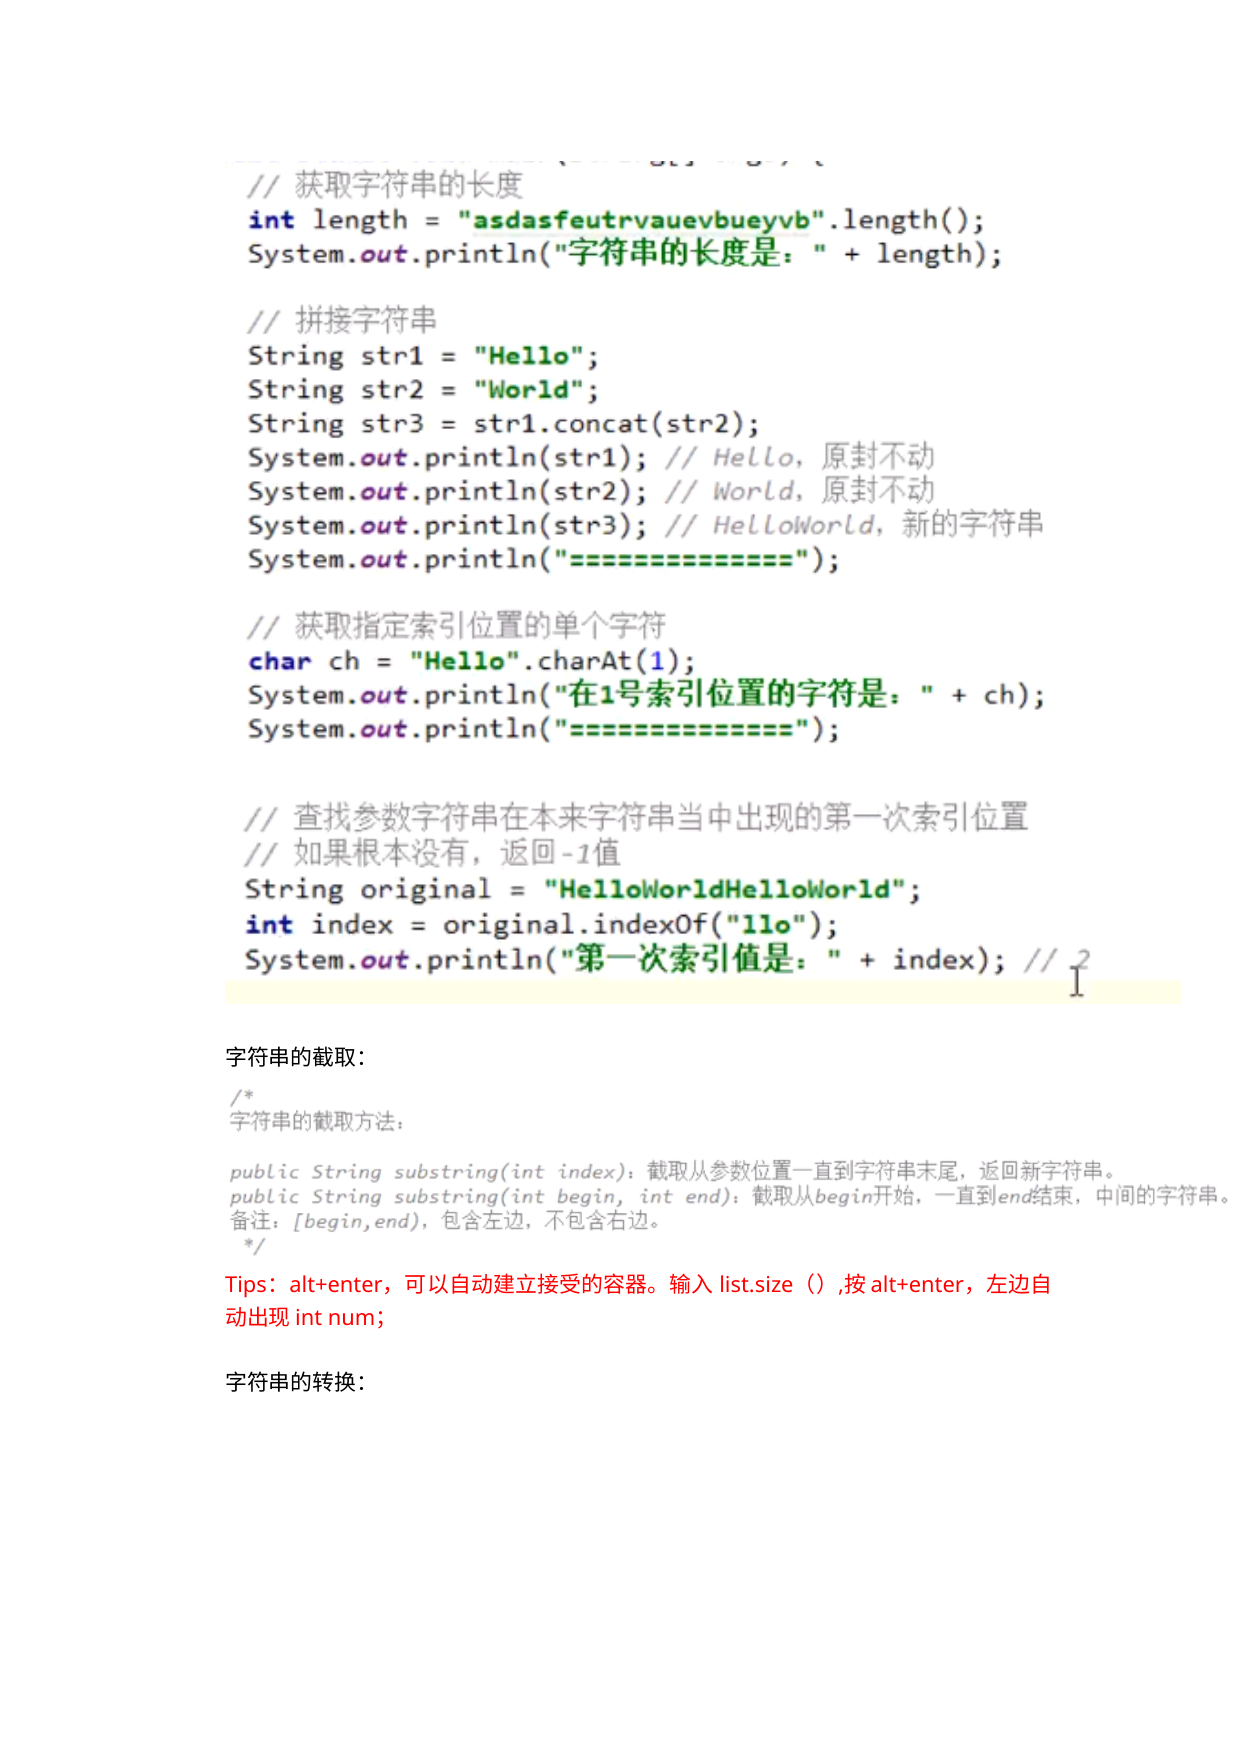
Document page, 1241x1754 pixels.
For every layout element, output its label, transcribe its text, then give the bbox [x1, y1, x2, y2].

picture [225, 1071, 1241, 1260]
text 字符串的转换： [225, 1364, 1053, 1397]
picture [225, 161, 1241, 770]
picture [225, 779, 1182, 1004]
text 字符串的截取： [225, 1039, 1053, 1071]
text Tips：alt+enter，可以自动建立接受的容器。输入list.size（）,按alt+enter，左边自动出现int num； [225, 1267, 1053, 1332]
